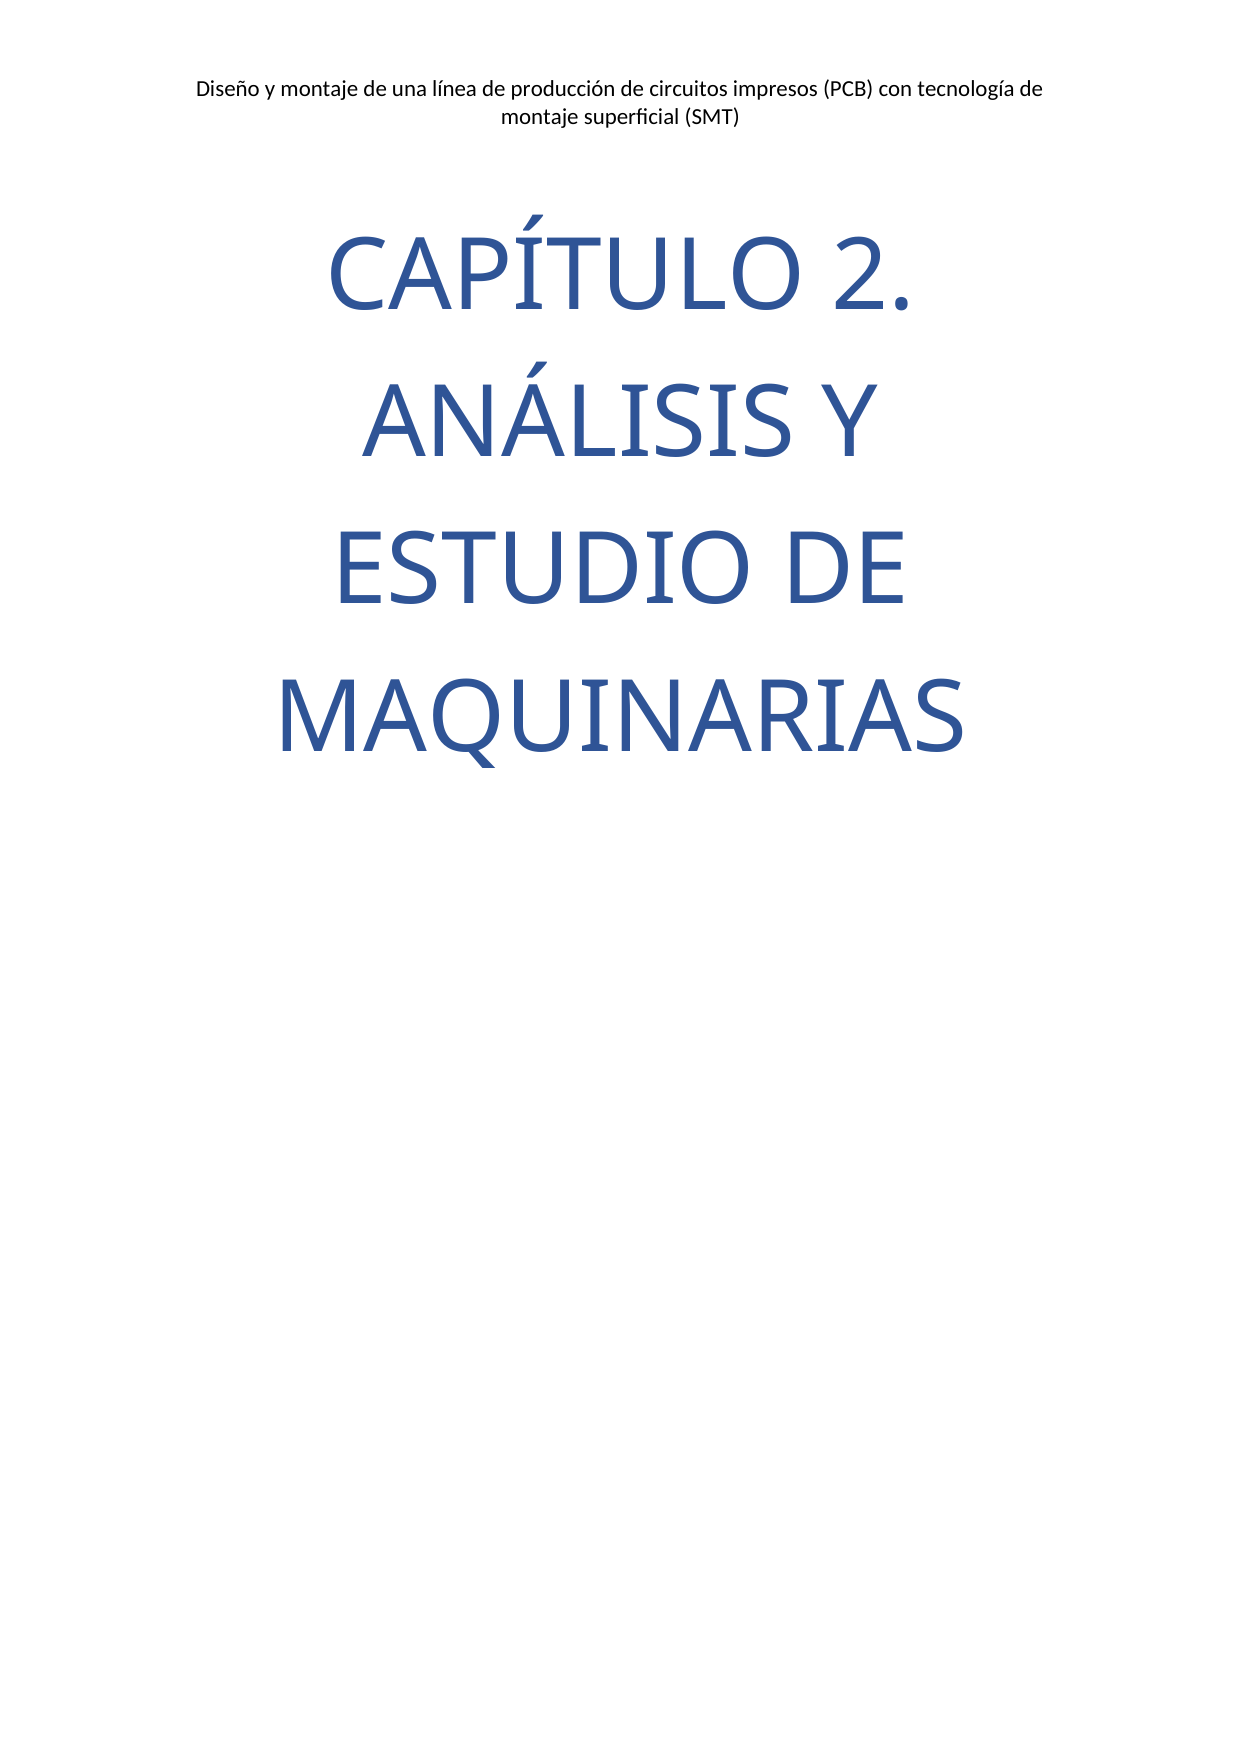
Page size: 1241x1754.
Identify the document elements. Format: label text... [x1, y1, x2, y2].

subtitle CAPÍTULO 2. ANÁLISIS Y ESTUDIO DE MAQUINARIAS [177, 203, 1063, 780]
